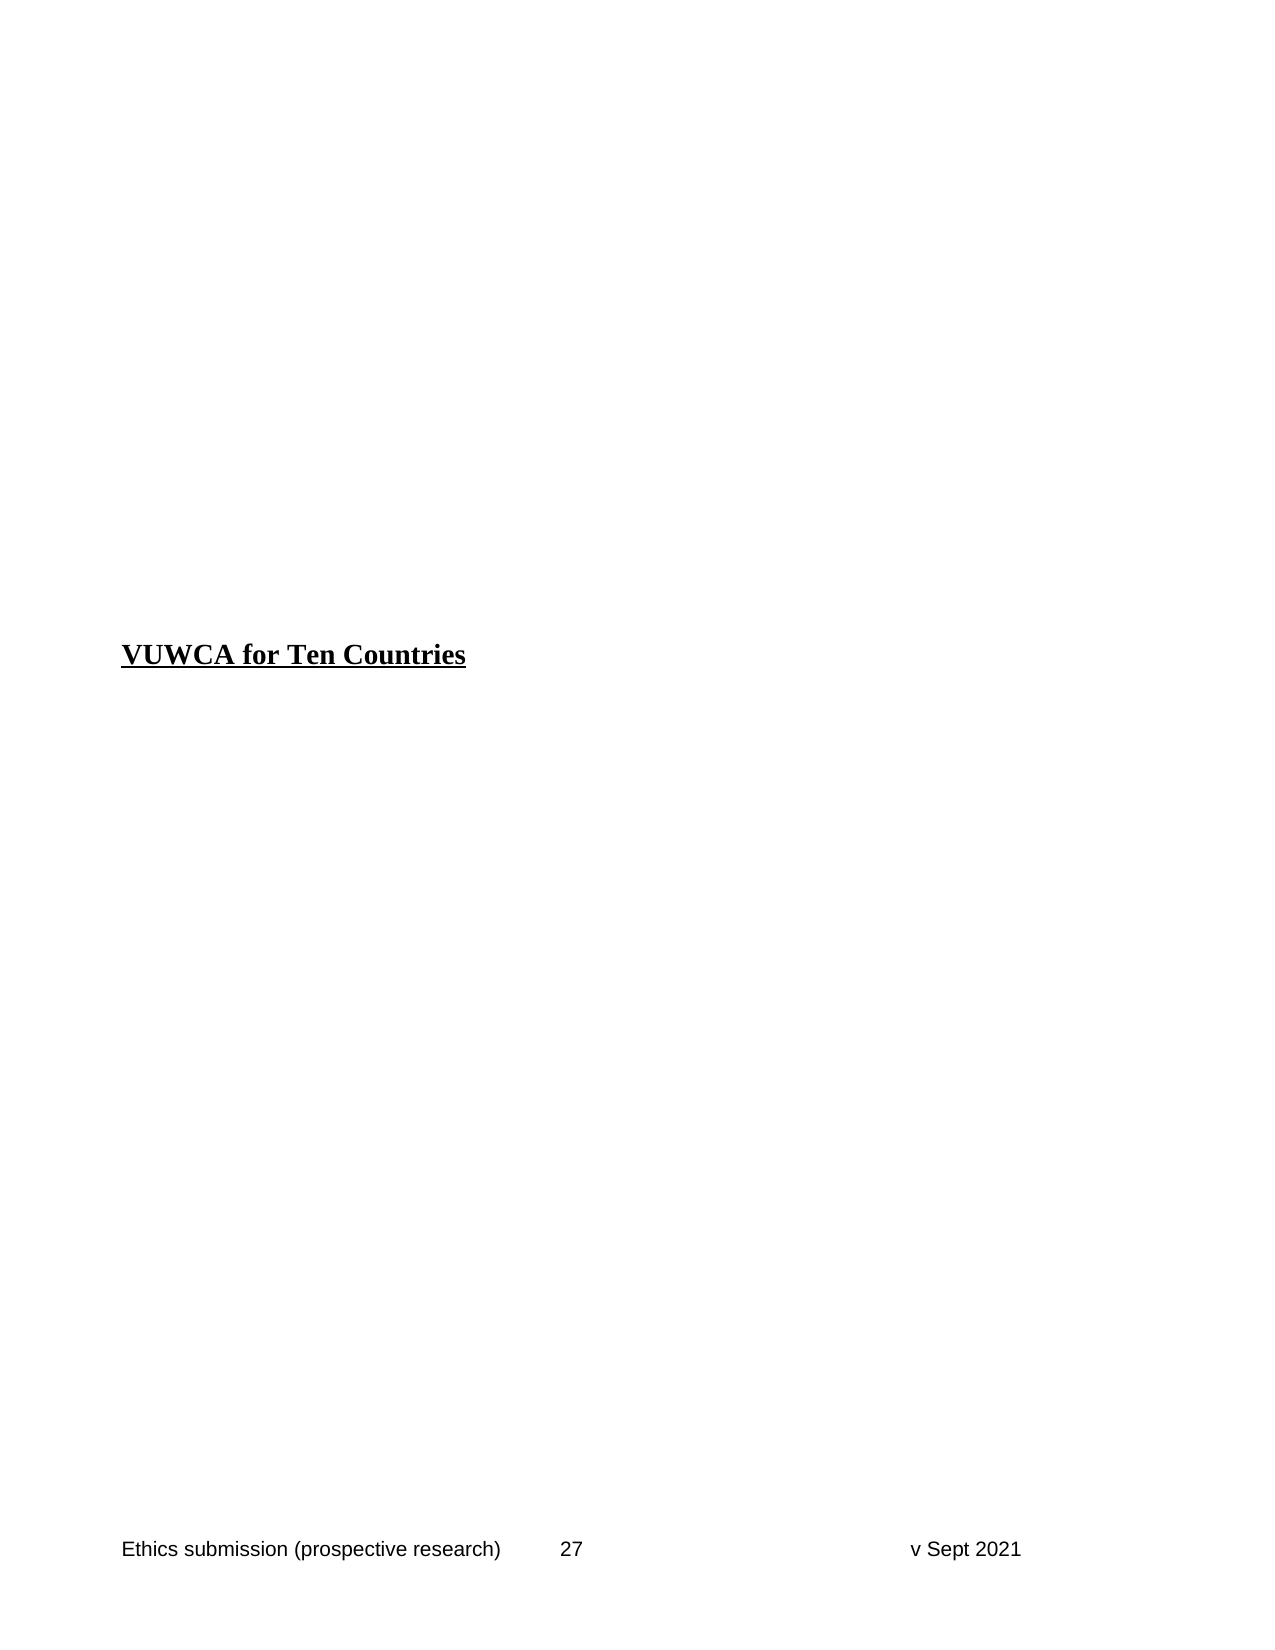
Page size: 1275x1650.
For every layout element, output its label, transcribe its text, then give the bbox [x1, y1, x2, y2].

text VUWCA for Ten Countries [121, 637, 1153, 671]
